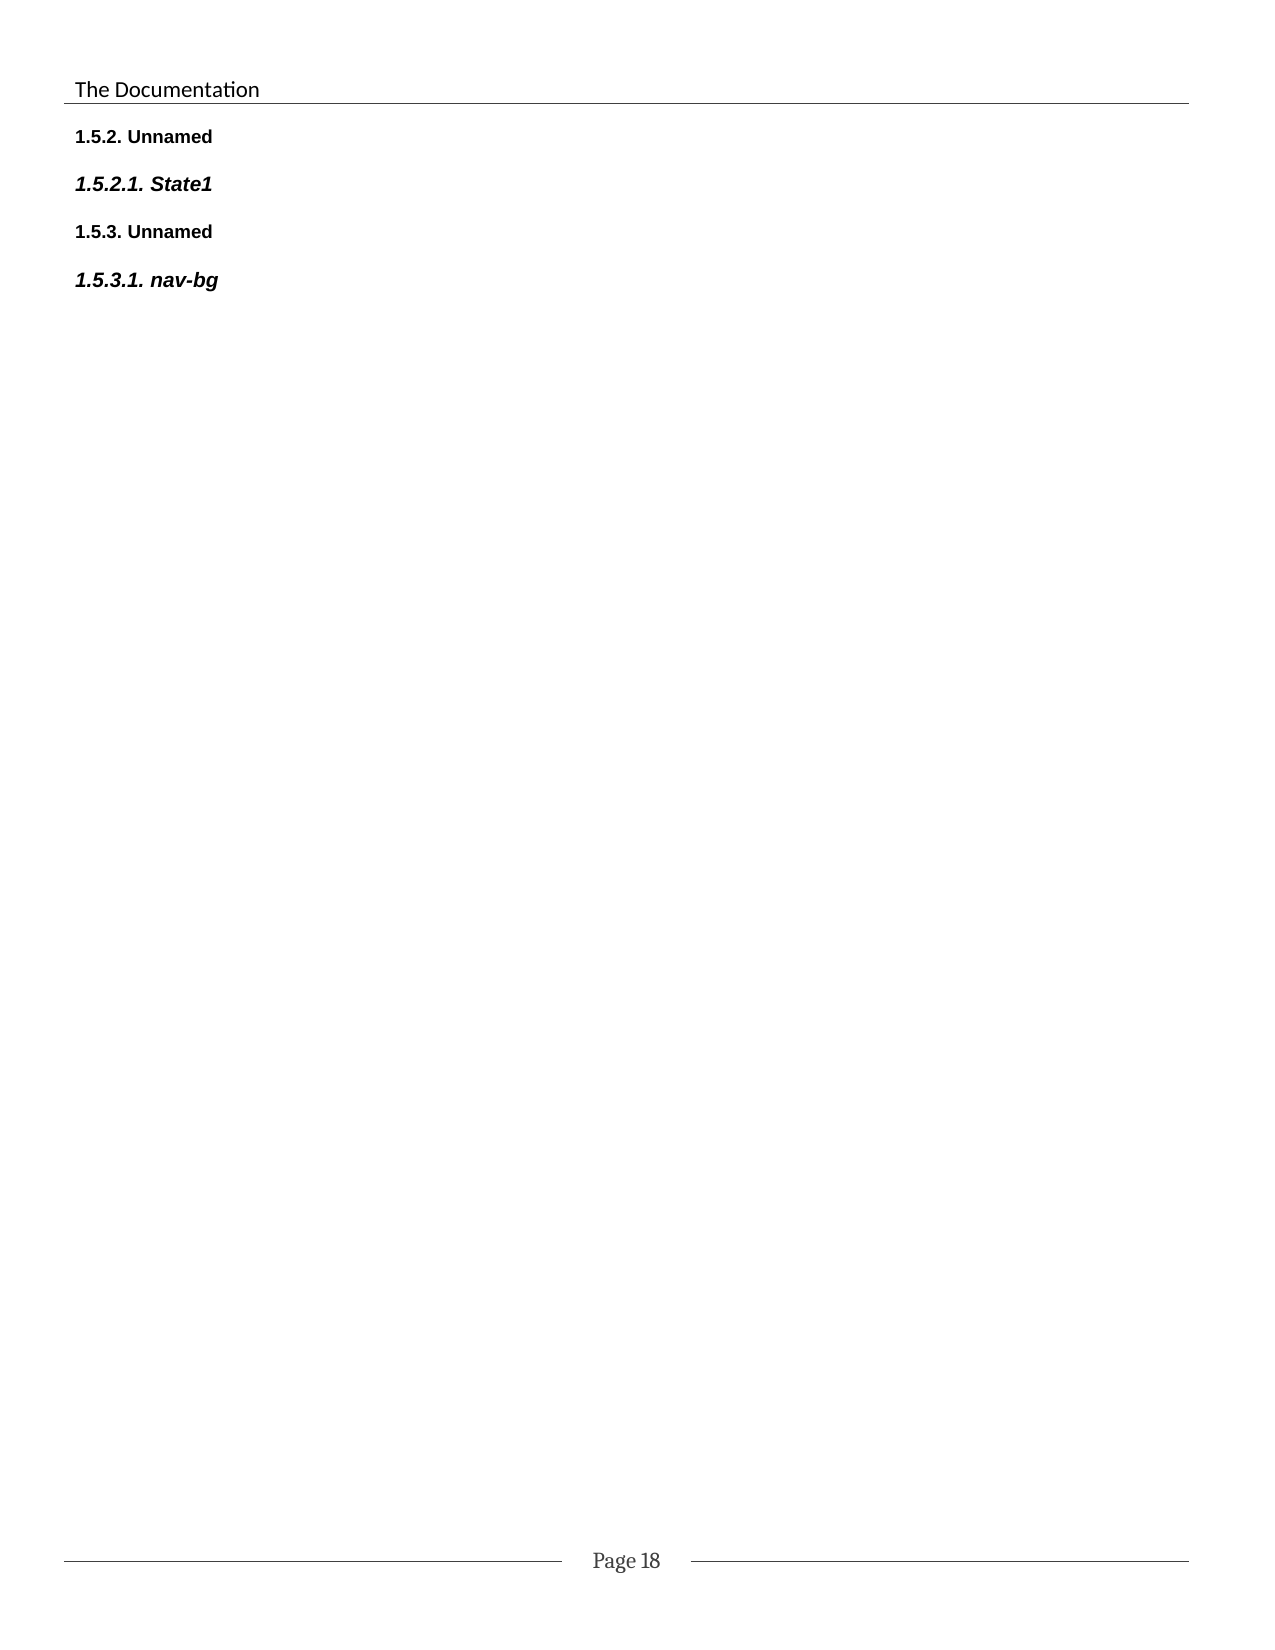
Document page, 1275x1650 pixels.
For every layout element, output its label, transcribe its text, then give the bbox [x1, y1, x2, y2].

subtitle nav-bg [75, 268, 1200, 292]
subtitle Unnamed [75, 221, 1200, 243]
subtitle Unnamed [75, 126, 1200, 147]
subtitle State1 [75, 172, 1200, 196]
